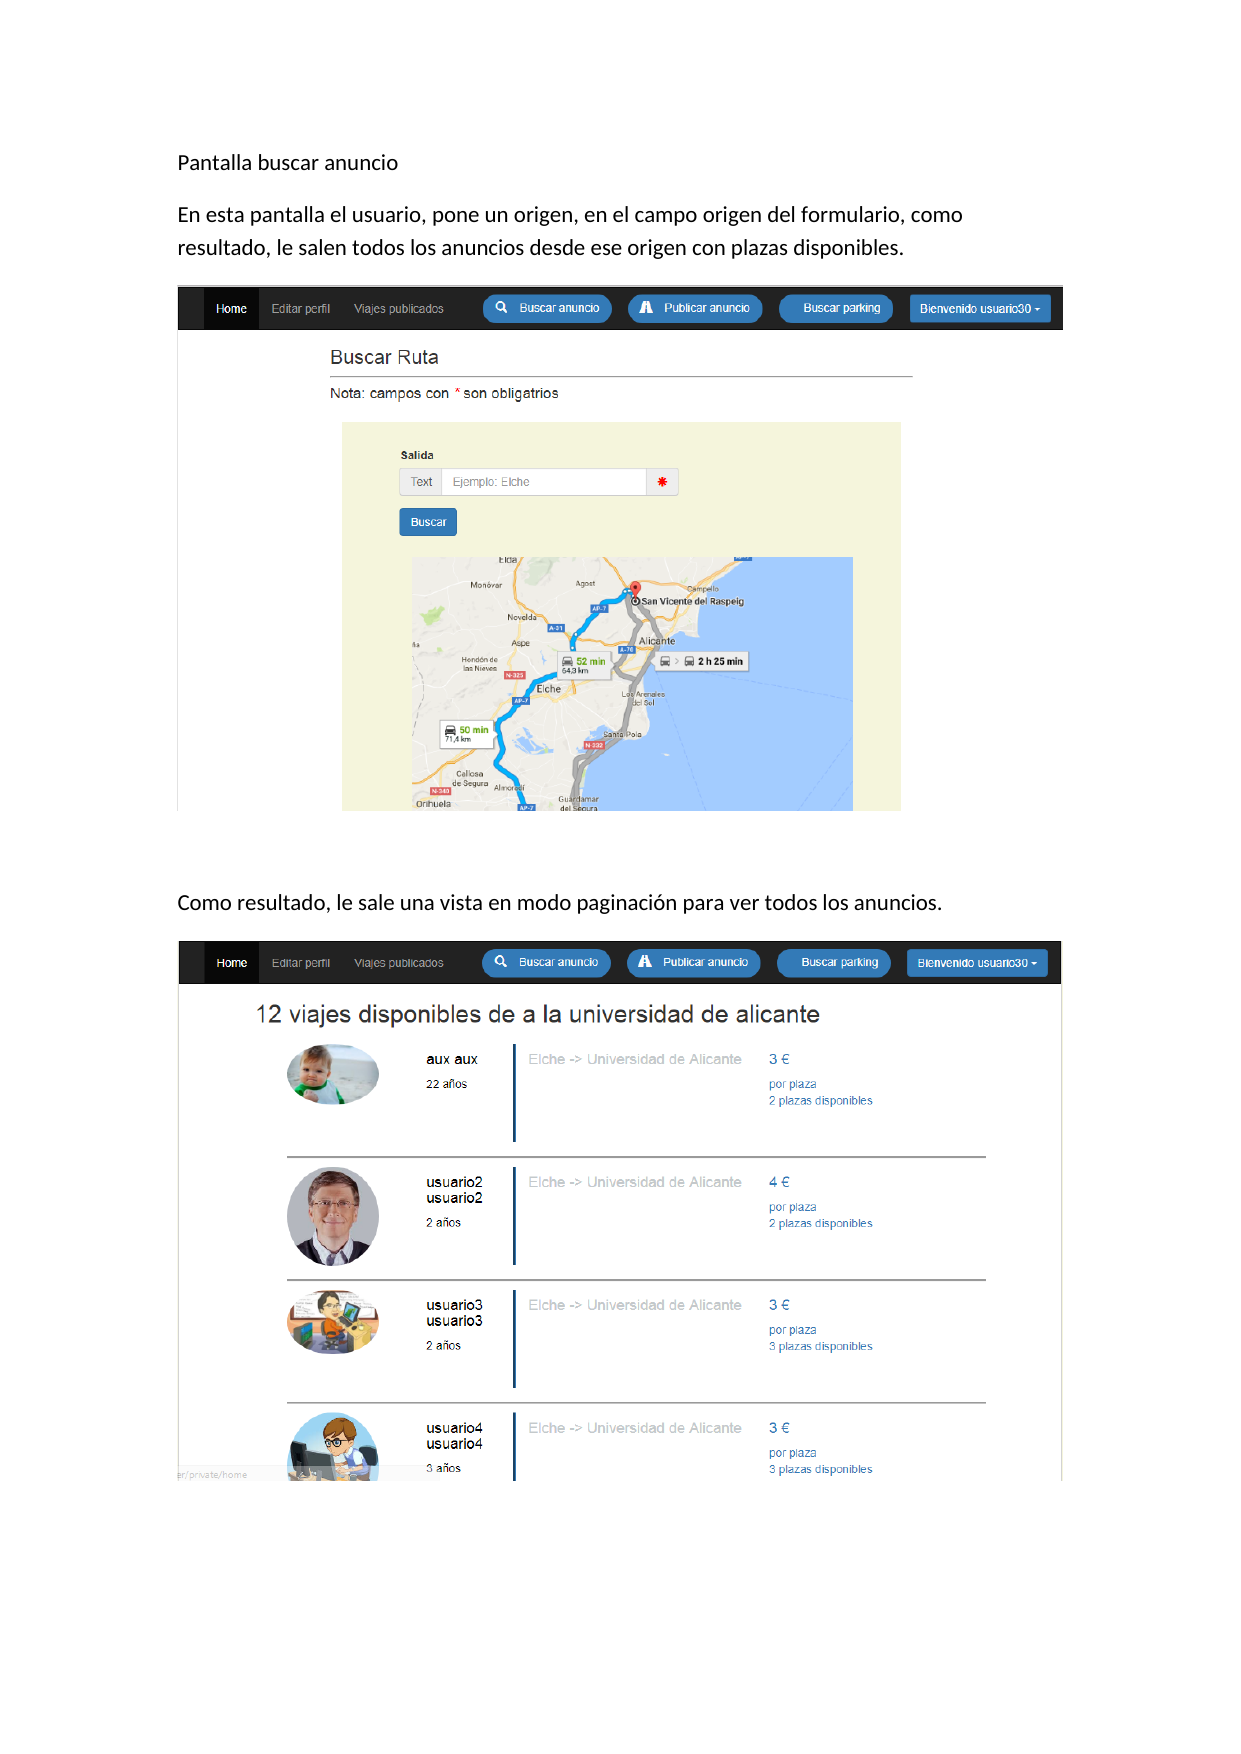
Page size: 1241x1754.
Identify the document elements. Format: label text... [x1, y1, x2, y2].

text Pantalla buscar anuncio [177, 148, 1063, 176]
text Como resultado, le sale una vista en modo paginación para ver todos los anuncios. [177, 888, 1063, 916]
text En esta pantalla el usuario, pone un origen, en el campo origen del formulario, como resultado, le salen todos los anuncios desde ese origen con plazas disponibles. [177, 201, 1063, 261]
picture [177, 941, 1063, 1481]
picture [177, 285, 1063, 811]
